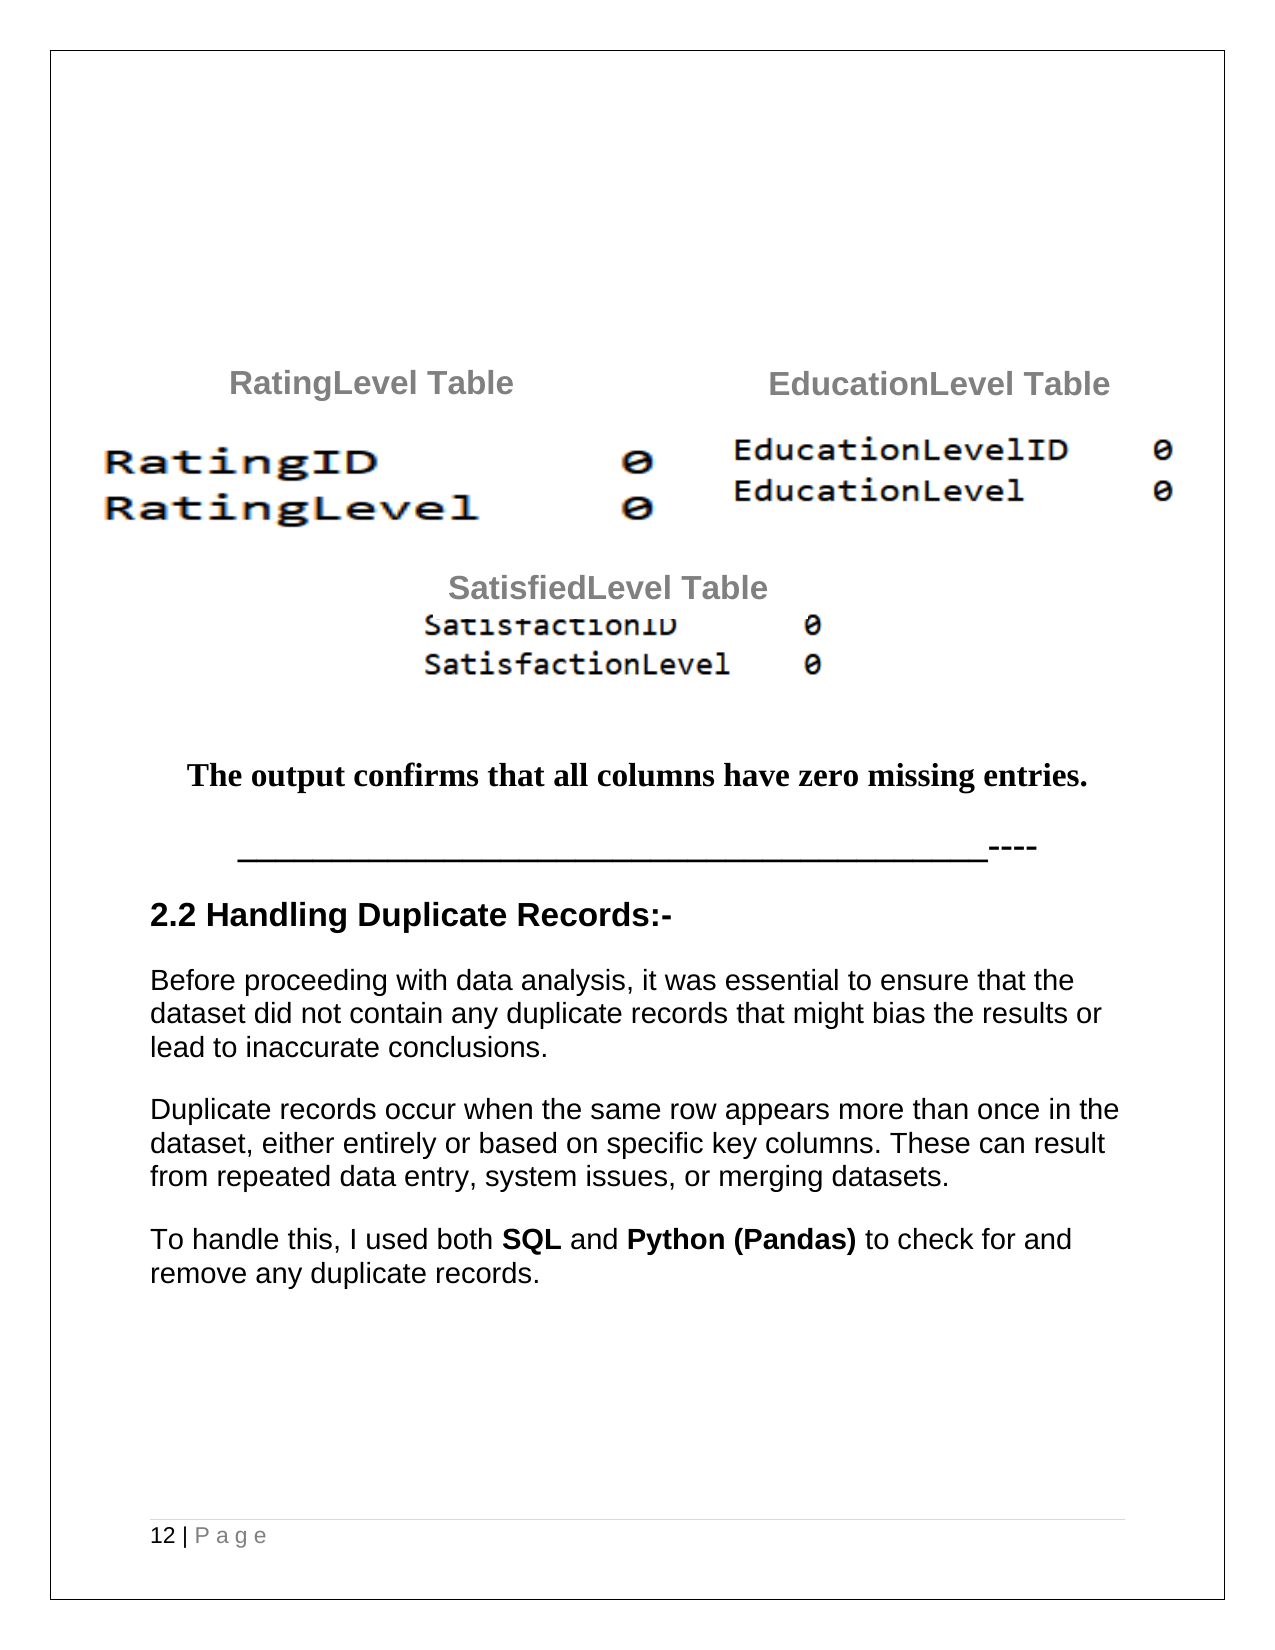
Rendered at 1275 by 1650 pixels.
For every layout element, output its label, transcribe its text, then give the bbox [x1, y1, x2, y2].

picture [421, 607, 833, 692]
text Duplicate records occur when the same row appears more than once in the dataset, either entirely or based on specific key columns. These can result from repeated data entry, system issues, or merging datasets. [150, 1092, 1125, 1193]
text To handle this, I used both SQL and Python (Pandas) to check for and remove any duplicate records. [150, 1222, 1125, 1289]
text 2.2 Handling Duplicate Records:- [150, 895, 1125, 933]
text Before proceeding with data analysis, it was essential to ensure that the dataset did not contain any duplicate records that might bias the results or lead to inaccurate conclusions. [150, 962, 1125, 1063]
text ________________________________________---- [150, 823, 1125, 866]
picture [729, 432, 1191, 506]
text The output confirms that all columns have zero missing entries. [150, 755, 1125, 793]
picture [97, 444, 692, 529]
